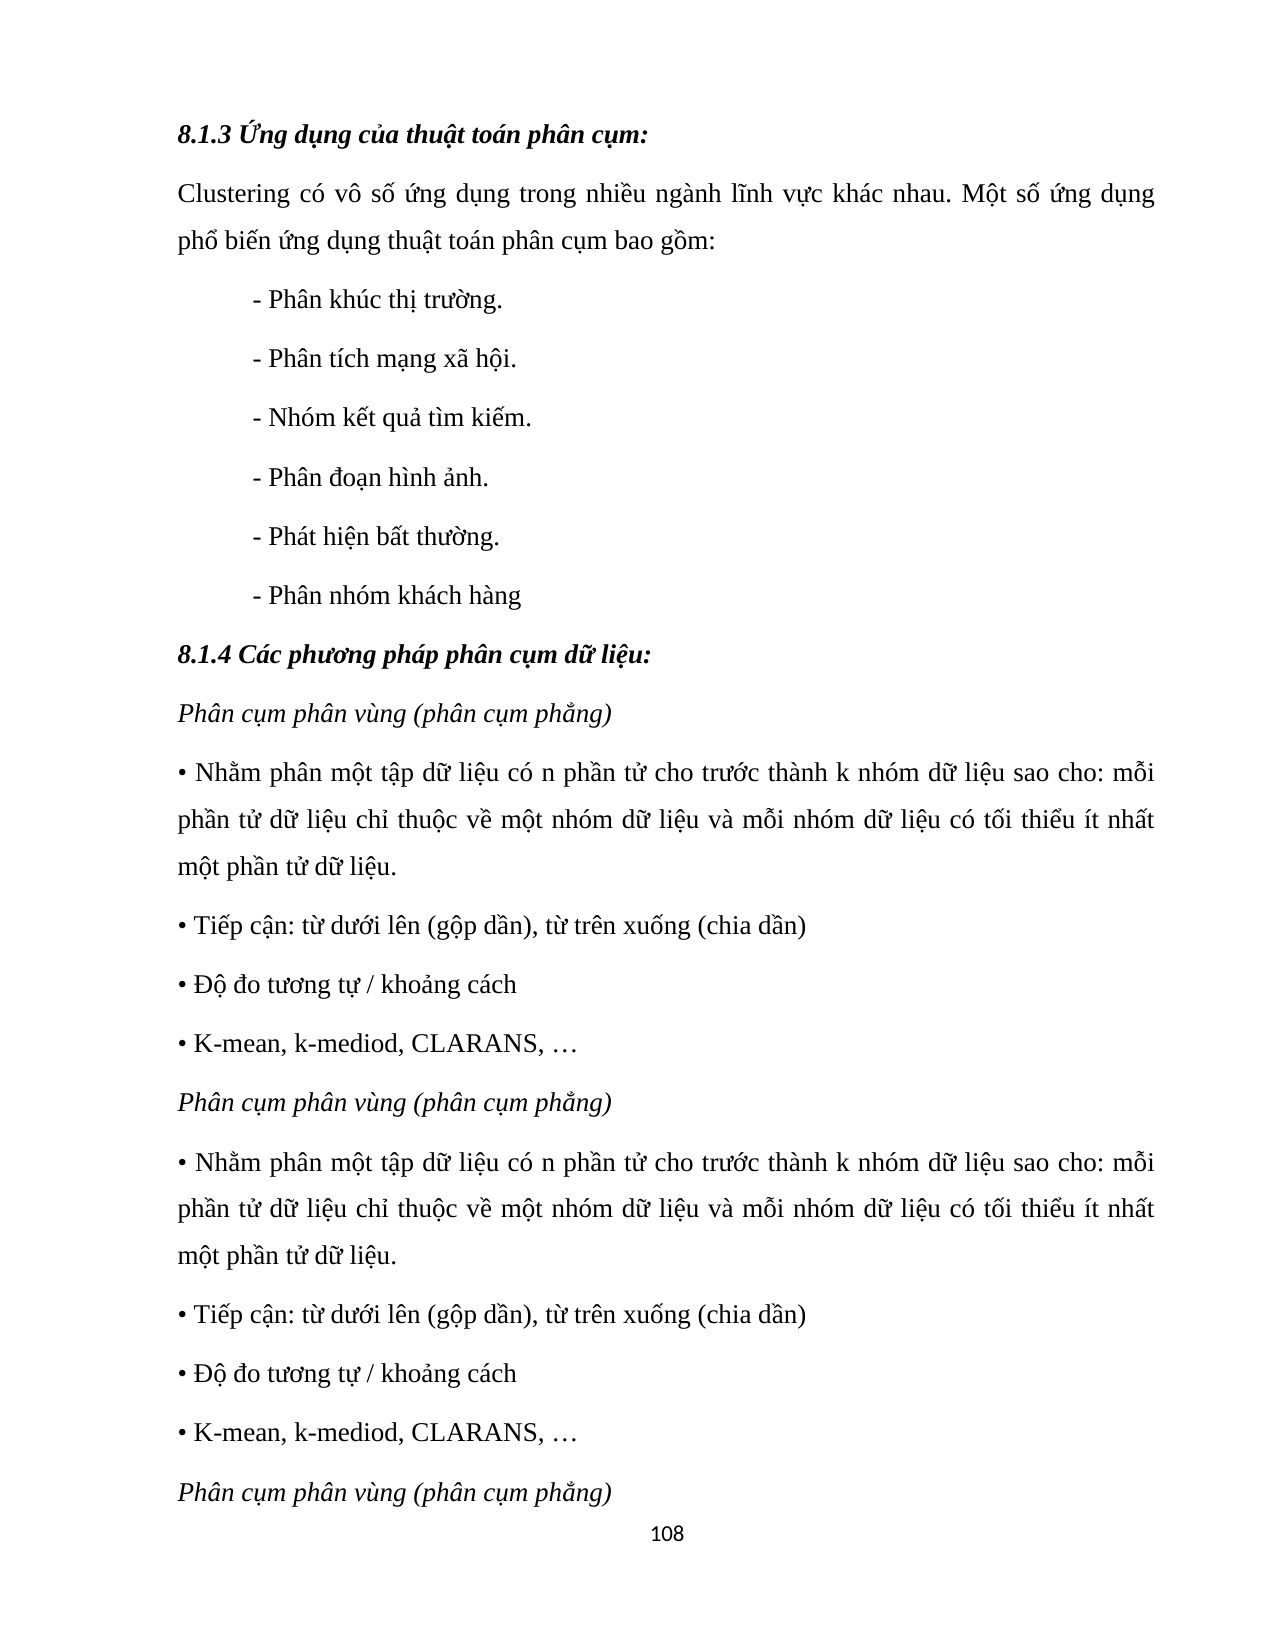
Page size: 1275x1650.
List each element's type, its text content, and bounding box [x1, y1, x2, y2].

text Phân cụm phân vùng (phân cụm phẳng) [177, 697, 1157, 728]
text Phân cụm phân vùng (phân cụm phẳng) [177, 1476, 1157, 1507]
text 8.1.4 Các phương pháp phân cụm dữ liệu: [177, 638, 1157, 669]
text - Nhóm kết quả tìm kiếm. [177, 401, 1157, 433]
text 8.1.3 Ứng dụng của thuật toán phân cụm: [177, 118, 1157, 149]
text - Phân đoạn hình ảnh. [177, 461, 1157, 492]
text • Tiếp cận: từ dưới lên (gộp dần), từ trên xuống (chia dần) [177, 909, 1157, 940]
text Phân cụm phân vùng (phân cụm phẳng) [177, 1086, 1157, 1118]
text • Tiếp cận: từ dưới lên (gộp dần), từ trên xuống (chia dần) [177, 1298, 1157, 1329]
text • K-mean, k-mediod, CLARANS, … [177, 1027, 1157, 1058]
text • K-mean, k-mediod, CLARANS, … [177, 1416, 1157, 1448]
text Clustering có vô số ứng dụng trong nhiều ngành lĩnh vực khác nhau. Một số ứng dụng phổ biến ứng dụng thuật toán phân cụm bao gồm: [177, 177, 1157, 255]
text - Phân tích mạng xã hội. [177, 342, 1157, 373]
text - Phân nhóm khách hàng [177, 579, 1157, 610]
text • Độ đo tương tự / khoảng cách [177, 1357, 1157, 1388]
text - Phát hiện bất thường. [177, 520, 1157, 551]
text - Phân khúc thị trường. [177, 283, 1157, 314]
text • Độ đo tương tự / khoảng cách [177, 968, 1157, 999]
